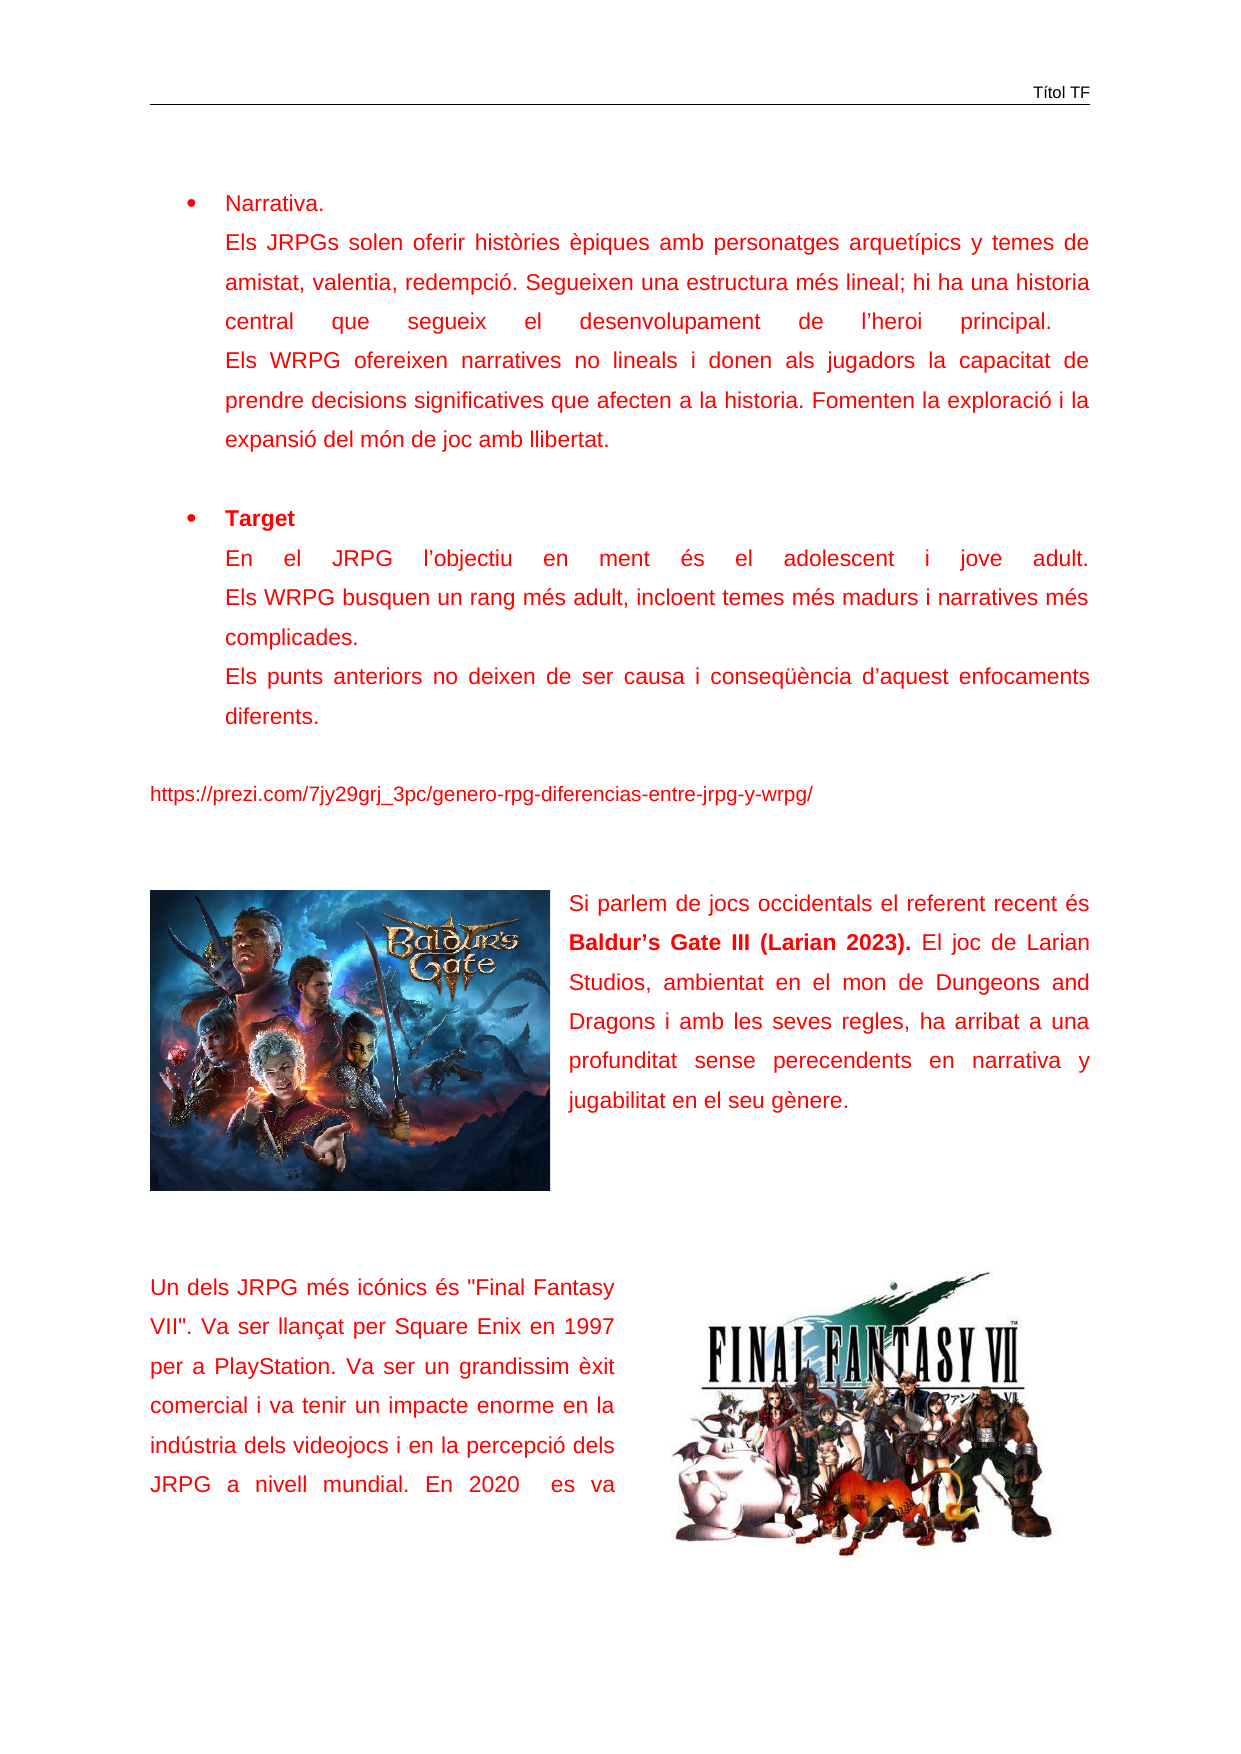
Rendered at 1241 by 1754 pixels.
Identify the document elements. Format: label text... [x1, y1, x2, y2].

picture [633, 1250, 1091, 1570]
list Target En el JRPG l’objectiu en ment és el adolescent i jove adult. Els WRPG busquen un rang més adult, incloent temes més madurs i narratives més complicades. Els punts anteriors no deixen de ser causa i conseqüència d’aquest enfocaments diferents. [187, 505, 1090, 729]
picture [150, 890, 550, 1191]
text Si parlem de jocs occidentals el referent recent és Baldur’s Gate III (Larian 2023). El joc de Larian Studios, ambientat en el mon de Dungeons and Dragons i amb les seves regles, ha arribat a una profunditat sense perecendents en narrativa y jugabilitat en el seu gènere. [150, 889, 1090, 1113]
text https://prezi.com/7jy29grj_3pc/genero-rpg-diferencias-entre-jrpg-y-wrpg/ [150, 782, 1090, 806]
list Narrativa. Els JRPGs solen oferir històries èpiques amb personatges arquetípics y temes de amistat, valentia, redempció. Segueixen una estructura més lineal; hi ha una historia central que segueix el desenvolupament de l’heroi principal. Els WRPG ofereixen narratives no lineals i donen als jugadors la capacitat de prendre decisions significatives que afecten a la historia. Fomenten la exploració i la expansió del món de joc amb llibertat. [187, 189, 1090, 453]
